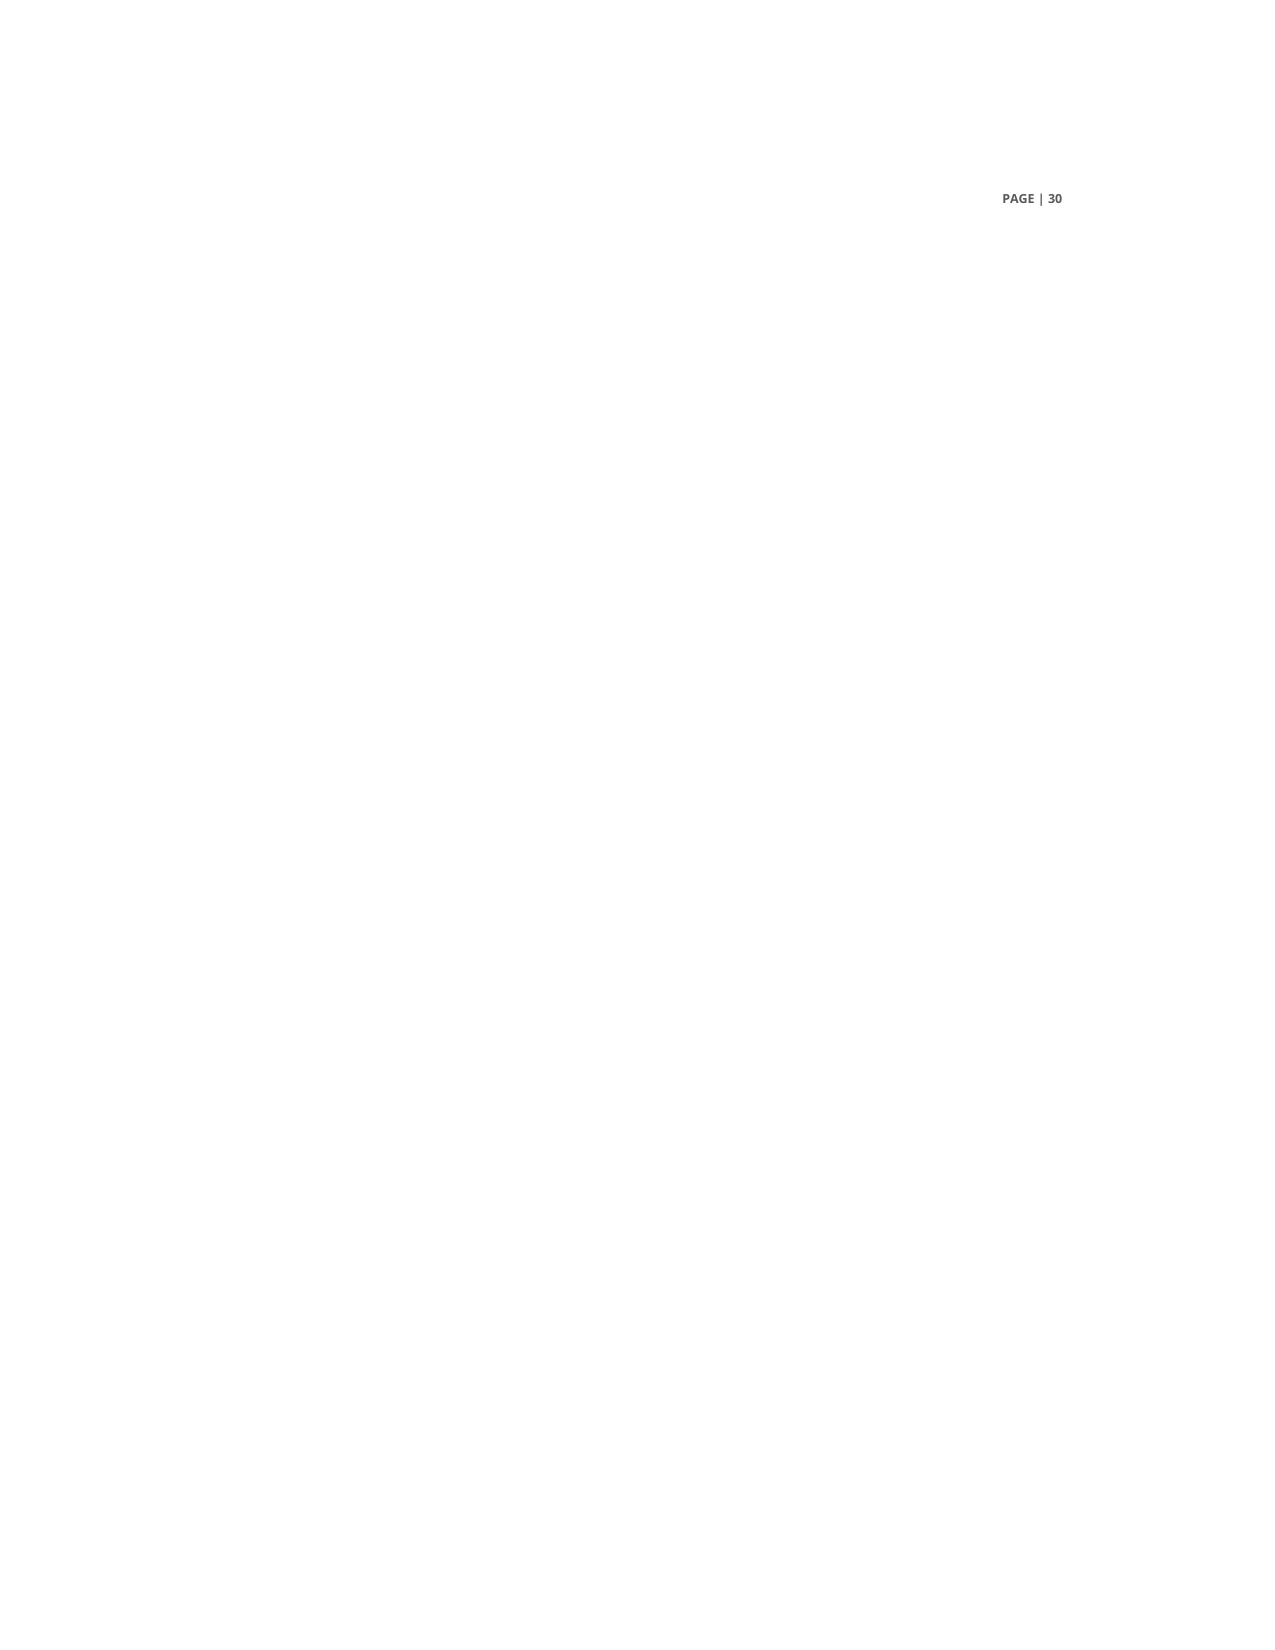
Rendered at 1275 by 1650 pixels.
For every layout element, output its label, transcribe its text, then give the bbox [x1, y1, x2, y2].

text PAGE | 30 [1002, 191, 1125, 207]
